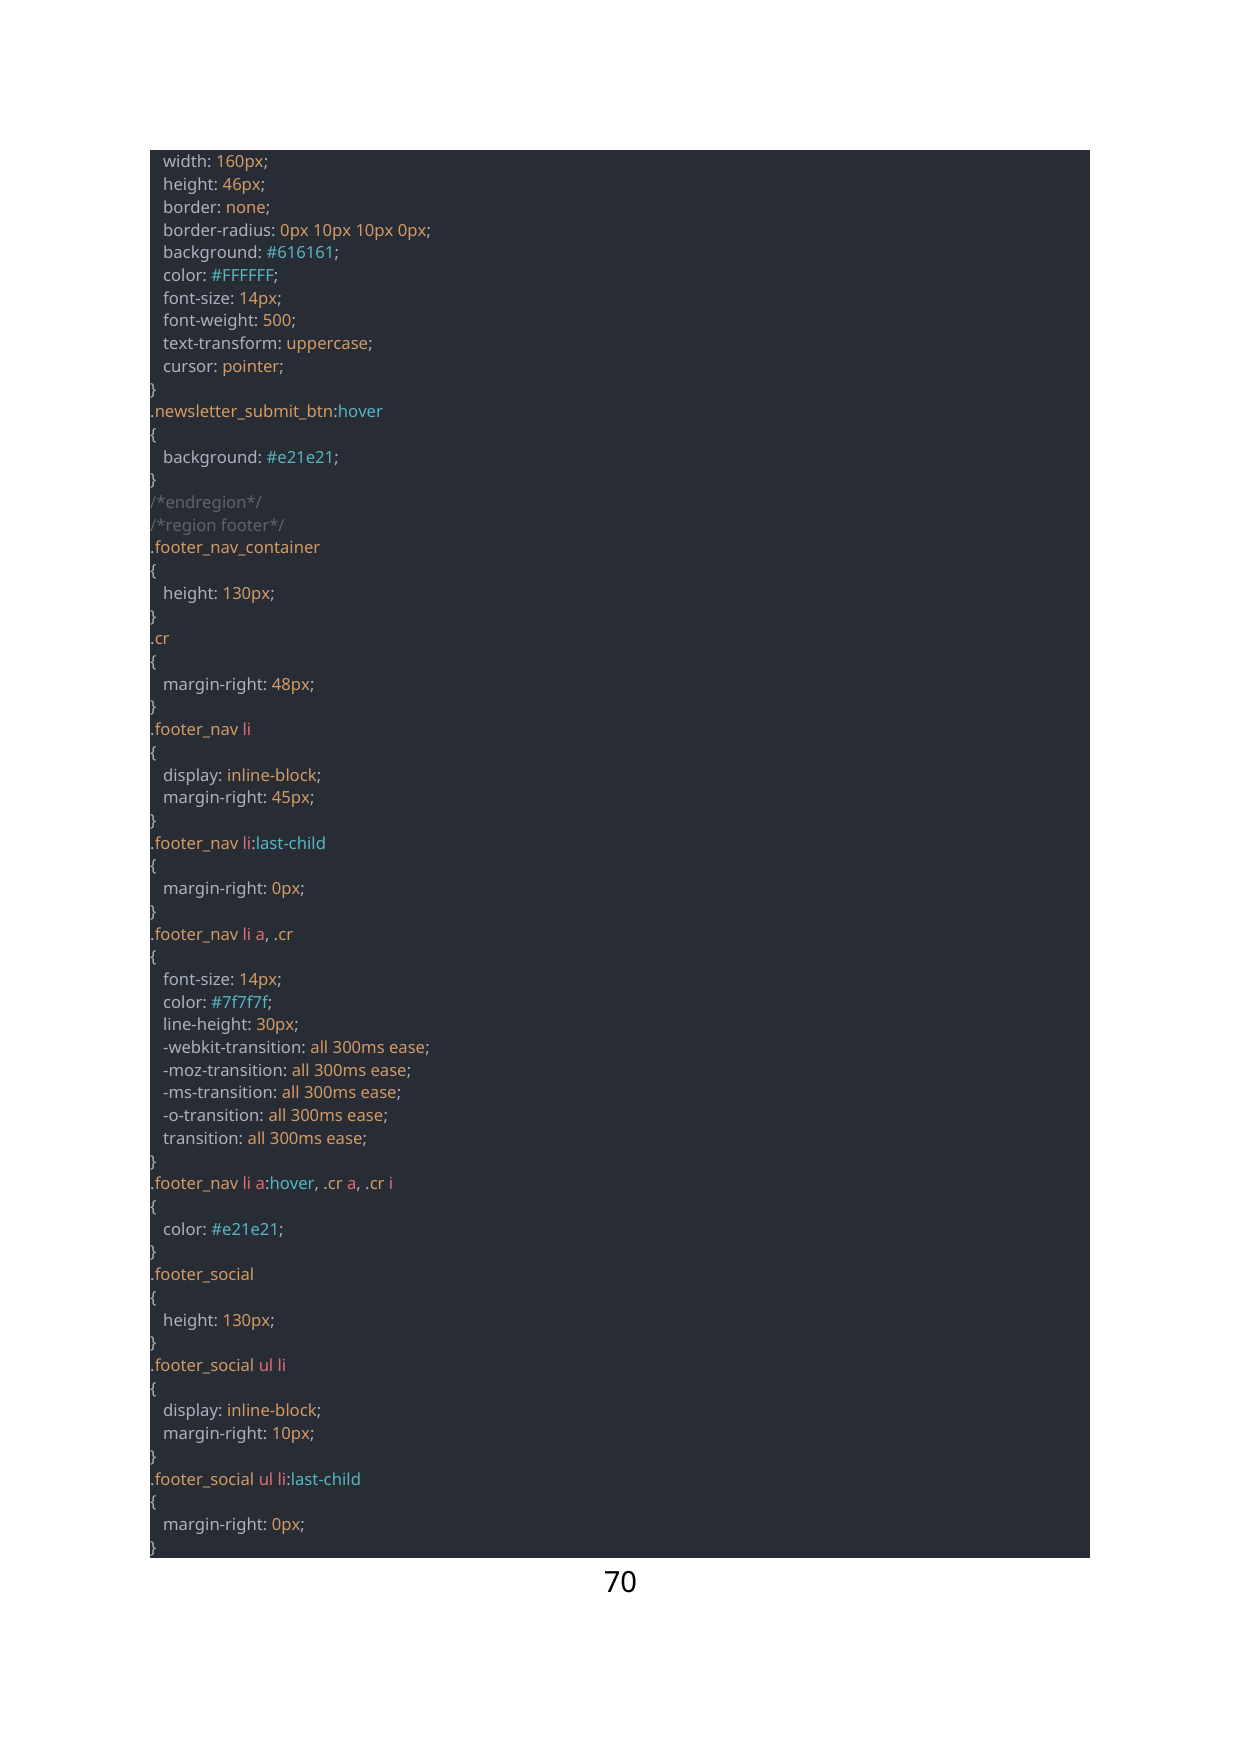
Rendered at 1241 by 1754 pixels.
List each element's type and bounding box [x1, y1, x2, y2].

text [150, 150, 1090, 1558]
